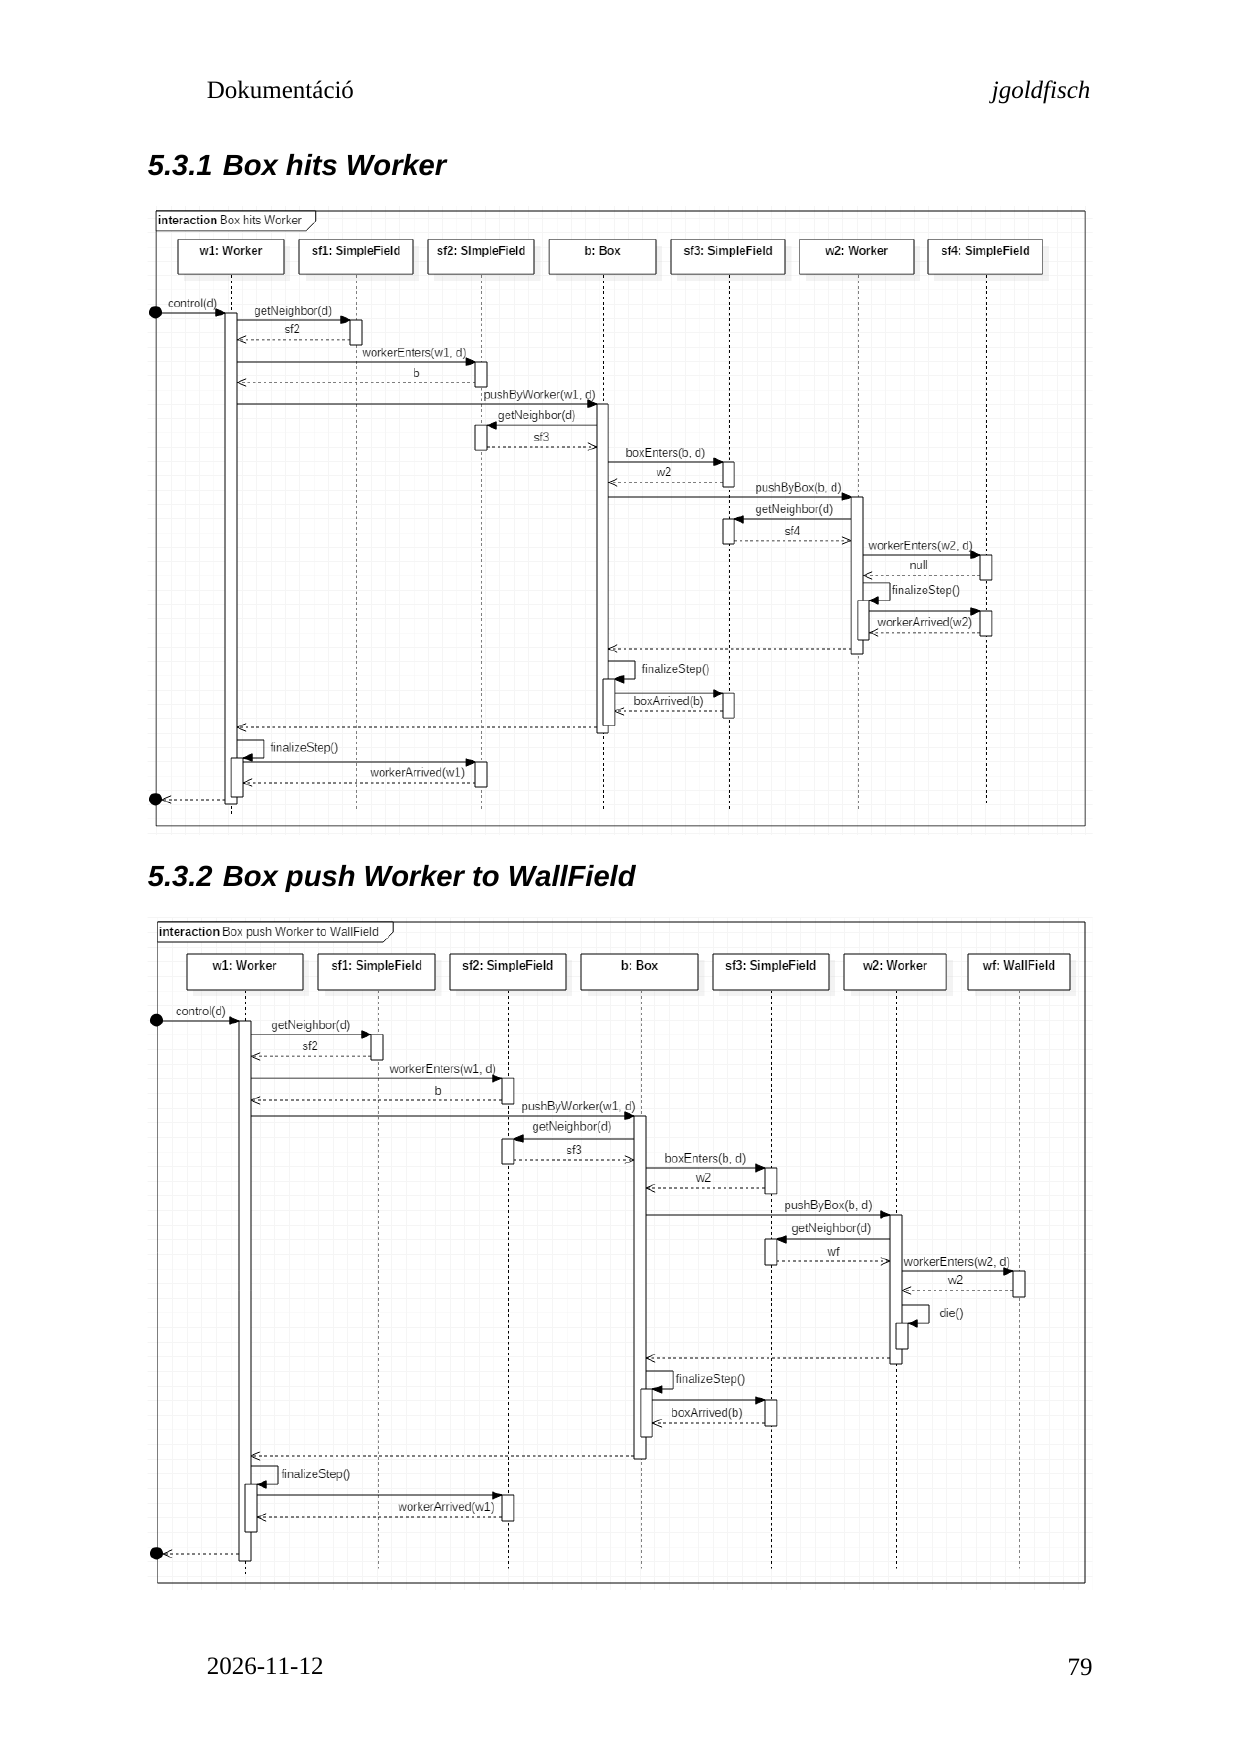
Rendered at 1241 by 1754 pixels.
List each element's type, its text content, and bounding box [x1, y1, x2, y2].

picture [147, 206, 1093, 835]
subtitle Box hits Worker [148, 148, 1093, 181]
picture [147, 917, 1093, 1590]
subtitle Box push Worker to WallField [148, 859, 1093, 893]
